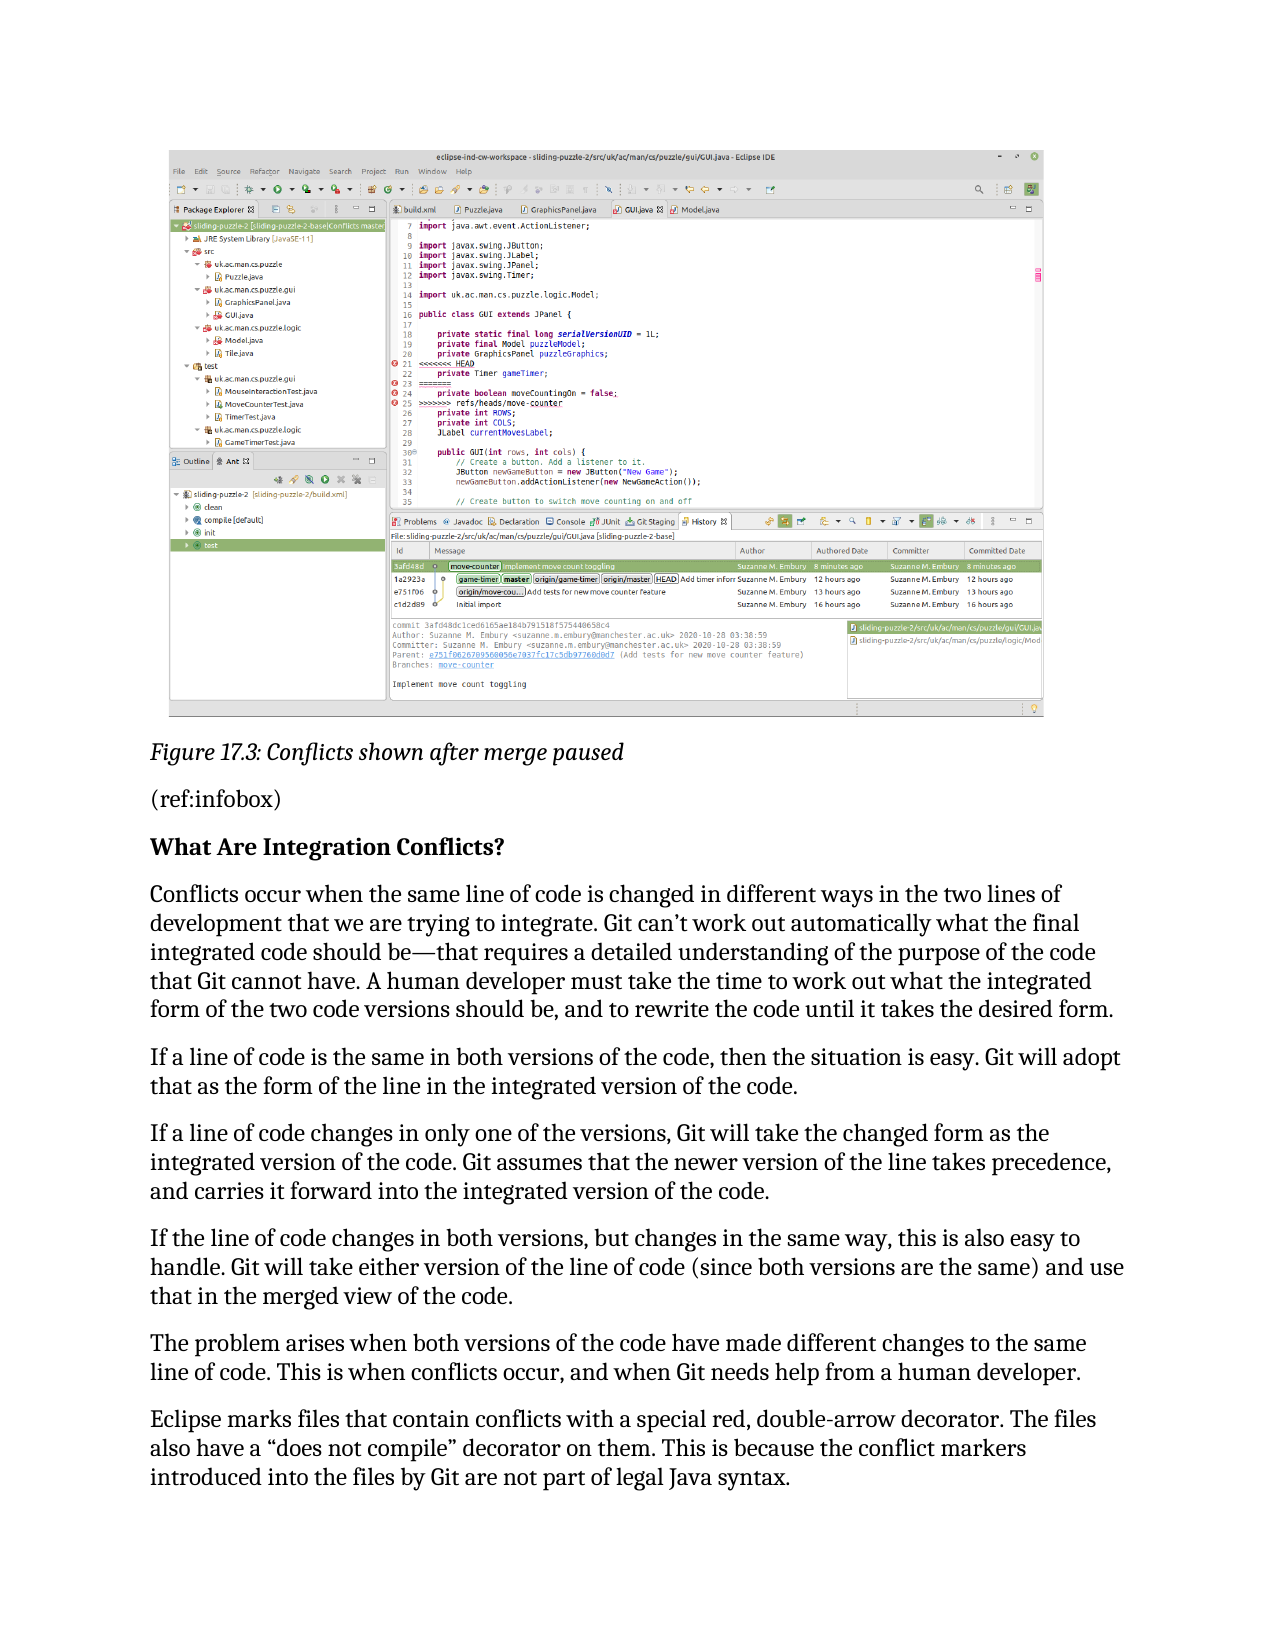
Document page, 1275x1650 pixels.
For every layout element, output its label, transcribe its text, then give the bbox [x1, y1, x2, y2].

text The problem arises when both versions of the code have made different changes to the same line of code. This is when conflicts occur, and when Git needs help from a human developer. [150, 1329, 1125, 1387]
text (ref:infobox) [150, 785, 1125, 814]
text Eclipse marks files that contain conflicts with a special red, double-arrow decorator. The files also have a “does not compile” decorator on them. This is because the conflict markers introduced into the files by Git are not part of legal Java syntax. [150, 1405, 1125, 1492]
text Conflicts occur when the same line of code is changed in different ways in the two lines of development that we are trying to integrate. Git can’t work out automatically what the final integrated code should be—that requires a detailed understanding of the purpose of the code that Git cannot have. A human developer must take the time to work out what the integrated form of the two code versions should be, and to rewrite the code until it takes the desired form. [150, 880, 1125, 1024]
text If a line of code is the same in both versions of the code, then the situation is easy. Git will adopt that as the form of the line in the integrated version of the code. [150, 1043, 1125, 1100]
text Figure 17.3: Conflicts shown after merge paused [150, 738, 1125, 767]
text If a line of code changes in only one of the versions, Git will take the changed form as the integrated version of the code. Git assumes that the newer version of the line takes precedence, and carries it forward into the integrated version of the code. [150, 1119, 1125, 1205]
picture [168, 150, 1044, 717]
text If the line of code changes in both versions, but changes in the same way, this is also easy to handle. Git will take either version of the line of code (since both versions are the same) and use that in the merged view of the code. [150, 1224, 1125, 1310]
text What Are Integration Conflicts? [150, 833, 1125, 862]
